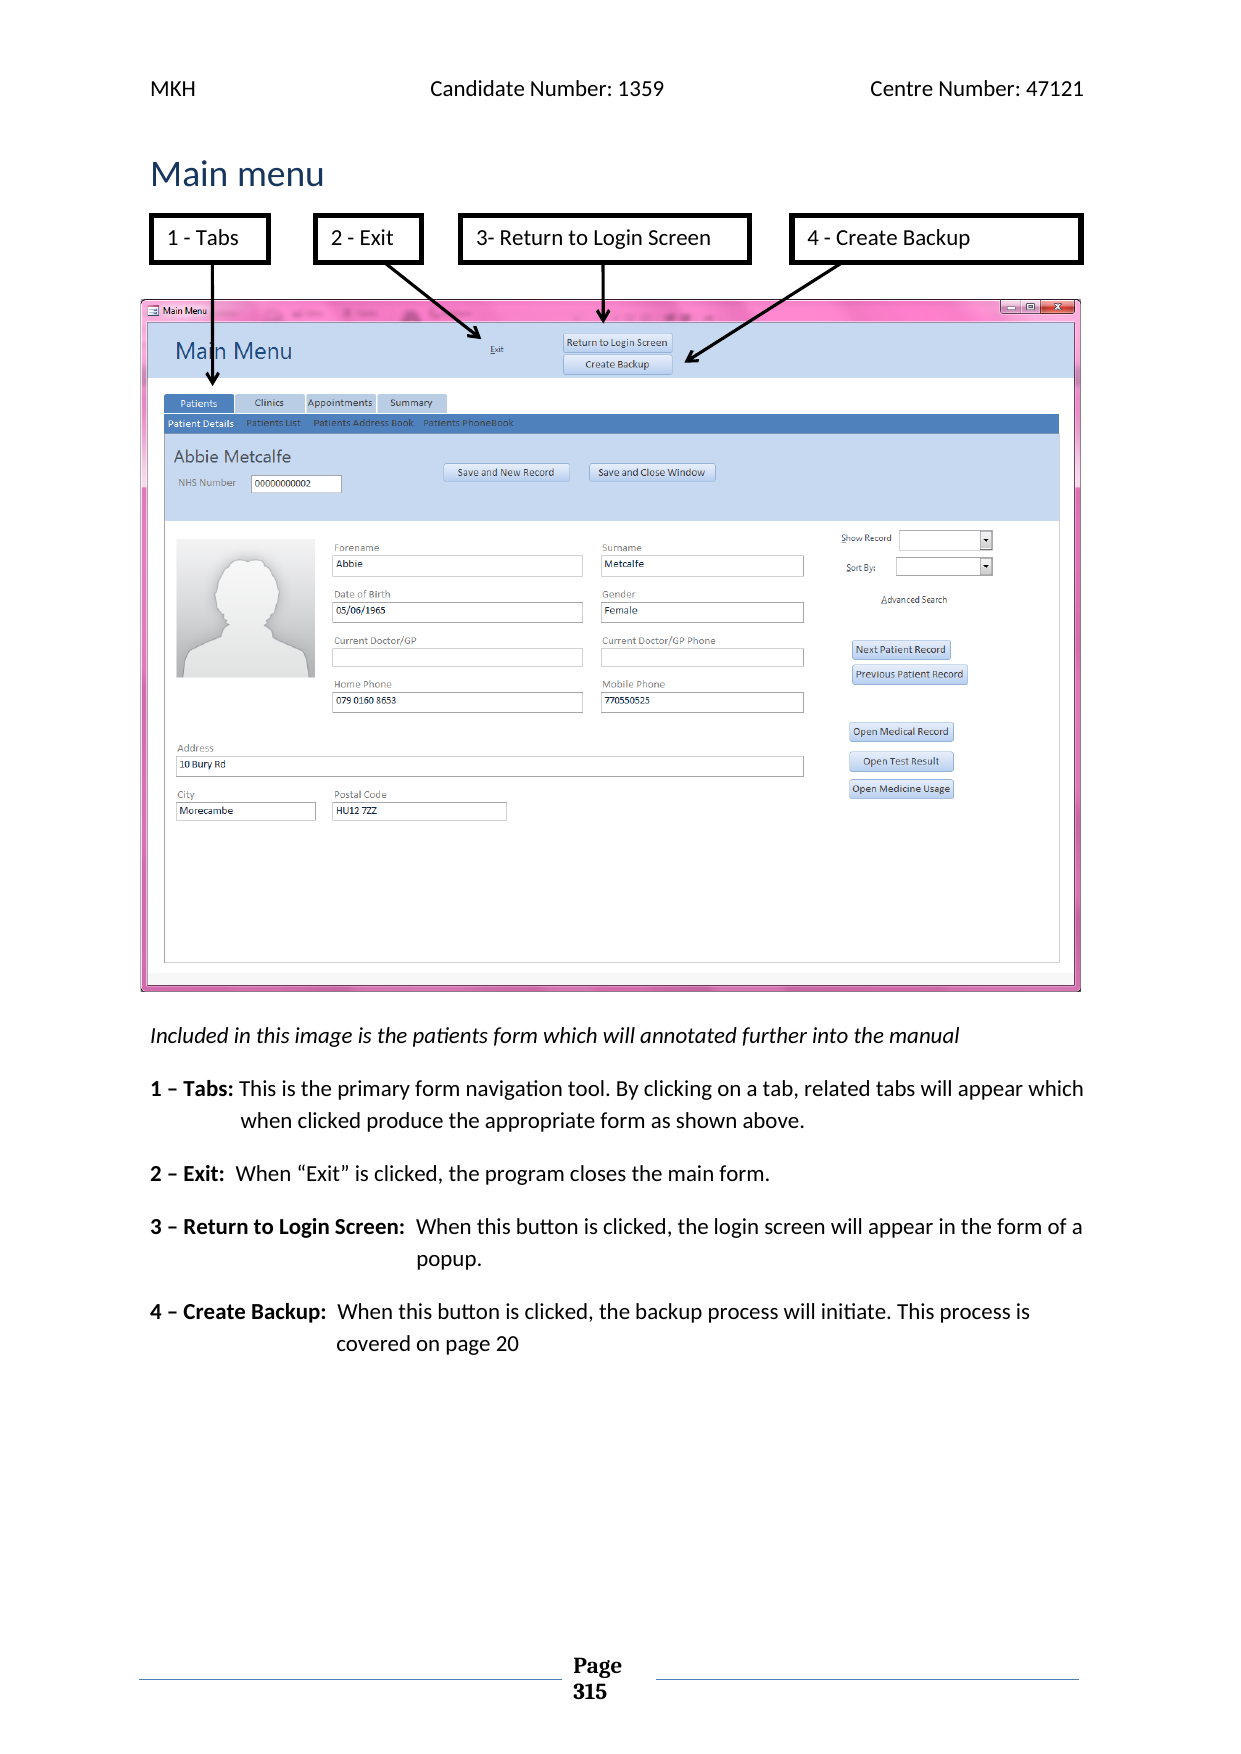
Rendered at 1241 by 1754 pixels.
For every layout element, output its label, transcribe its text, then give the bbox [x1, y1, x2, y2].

text Main menu [150, 150, 1090, 196]
picture [140, 299, 1081, 992]
text 3 – Return to Login Screen: When this button is clicked, the login screen will appear in the form of a popup. [150, 1212, 1090, 1272]
text 1 – Tabs: This is the primary form navigation tool. By clicking on a tab, related tabs will appear which when clicked produce the appropriate form as shown above. [150, 1074, 1090, 1134]
text 2 – Exit: When “Exit” is clicked, the program closes the main form. [150, 1159, 1090, 1187]
text 4 – Create Backup: When this button is clicked, the backup process will initiate. This process is covered on page 20 [150, 1297, 1090, 1357]
